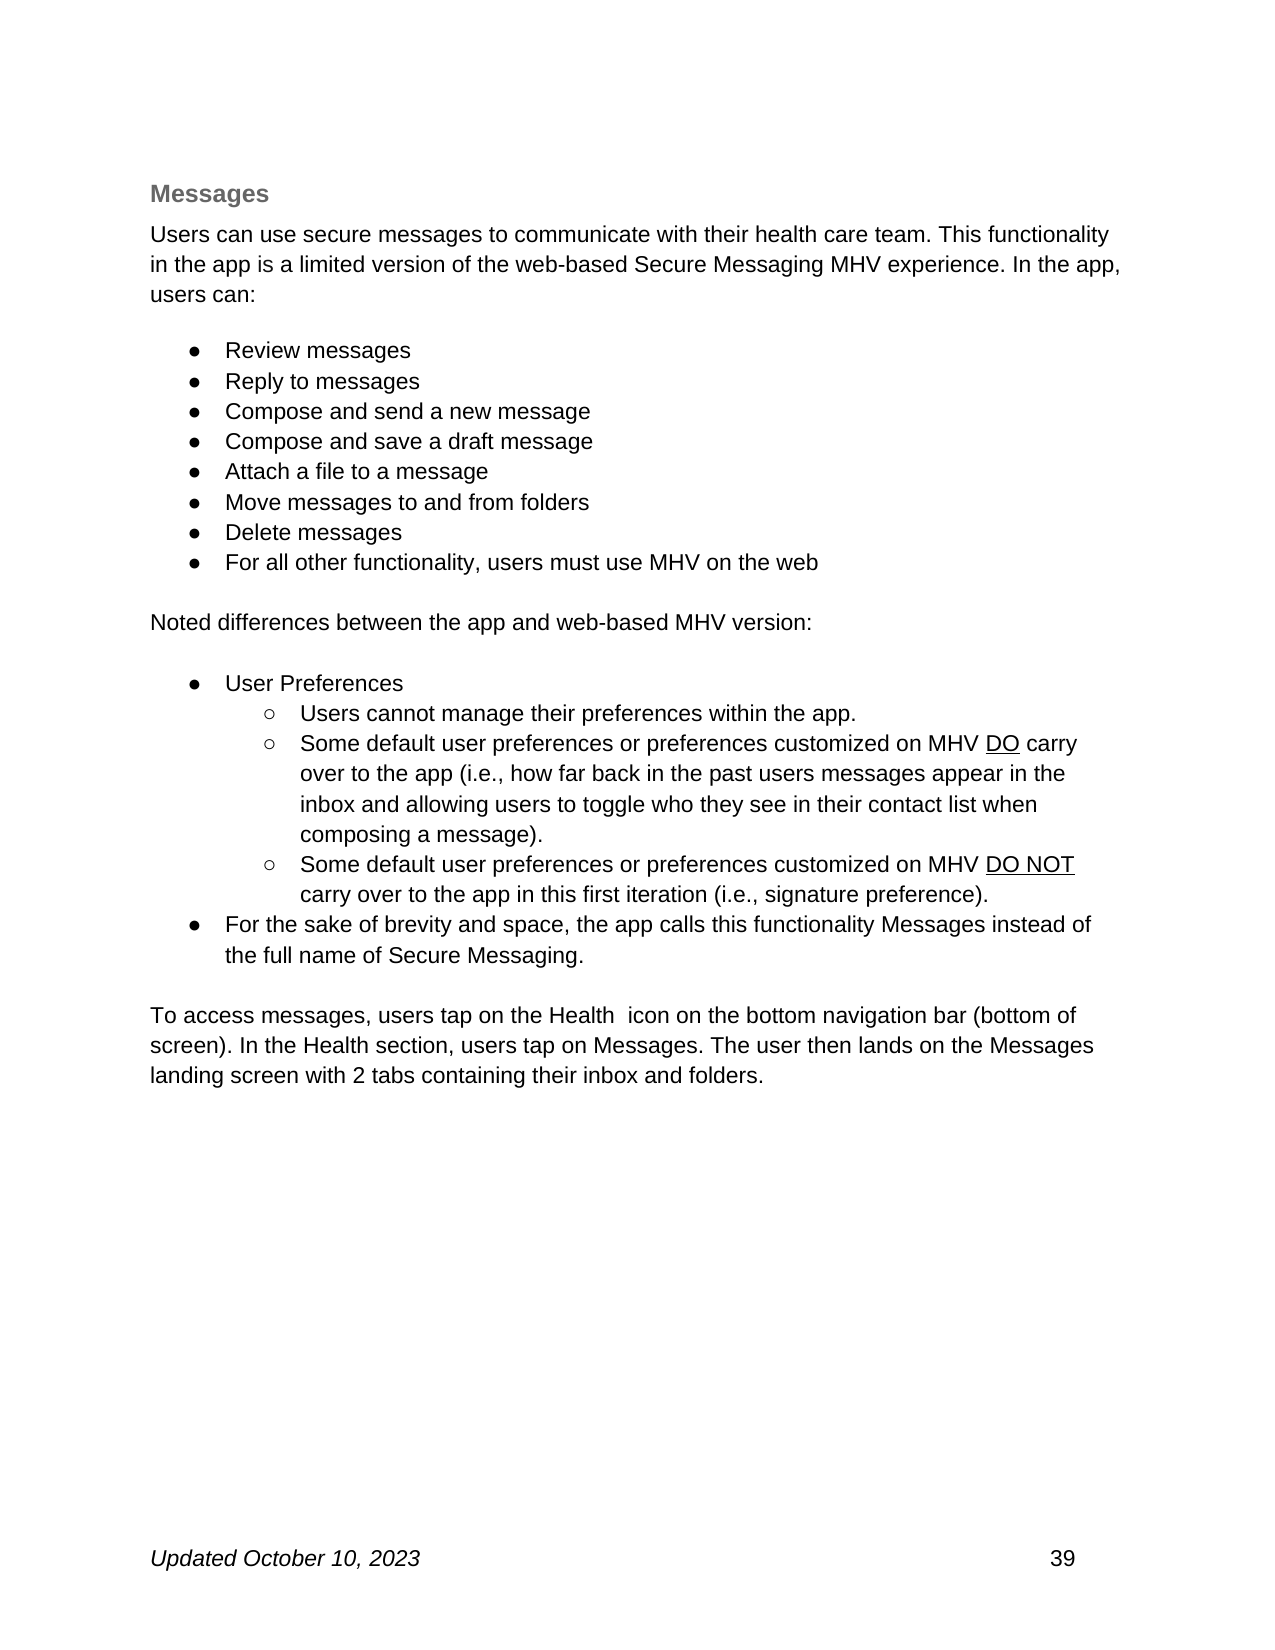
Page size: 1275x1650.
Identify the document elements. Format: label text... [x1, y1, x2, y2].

list Some default user preferences or preferences customized on MHV DO carry over to the app (i.e., how far back in the past users messages appear in the inbox and allowing users to toggle who they see in their contact list when composing a message). [262, 730, 1125, 847]
text Users can use secure messages to communicate with their health care team. This functionality in the app is a limited version of the web-based Secure Messaging MHV experience. In the app, users can: [150, 221, 1125, 307]
list For all other functionality, users must use MHV on the web [187, 549, 1125, 575]
text Noted differences between the app and web-based MHV version: [150, 609, 1125, 636]
list User Preferences [187, 670, 1125, 696]
list For the sake of brevity and space, the app calls this functionality Messages instead of the full name of Secure Messaging. [187, 911, 1125, 968]
list Users cannot manage their preferences within the app. [262, 700, 1125, 726]
list Move messages to and from folders [187, 488, 1125, 515]
list Attach a file to a message [187, 458, 1125, 485]
subtitle Messages [150, 179, 1125, 208]
list Delete messages [187, 519, 1125, 545]
list Review messages [187, 337, 1125, 364]
list Reply to messages [187, 368, 1125, 394]
text To access messages, users tap on the Health icon on the bottom navigation bar (bottom of screen). In the Health section, users tap on Messages. The user then lands on the Messages landing screen with 2 tabs containing their inbox and folders. [150, 1002, 1125, 1089]
list Compose and save a draft message [187, 428, 1125, 454]
list Compose and send a new message [187, 398, 1125, 424]
list Some default user preferences or preferences customized on MHV DO NOT carry over to the app in this first iteration (i.e., signature preference). [262, 851, 1125, 908]
